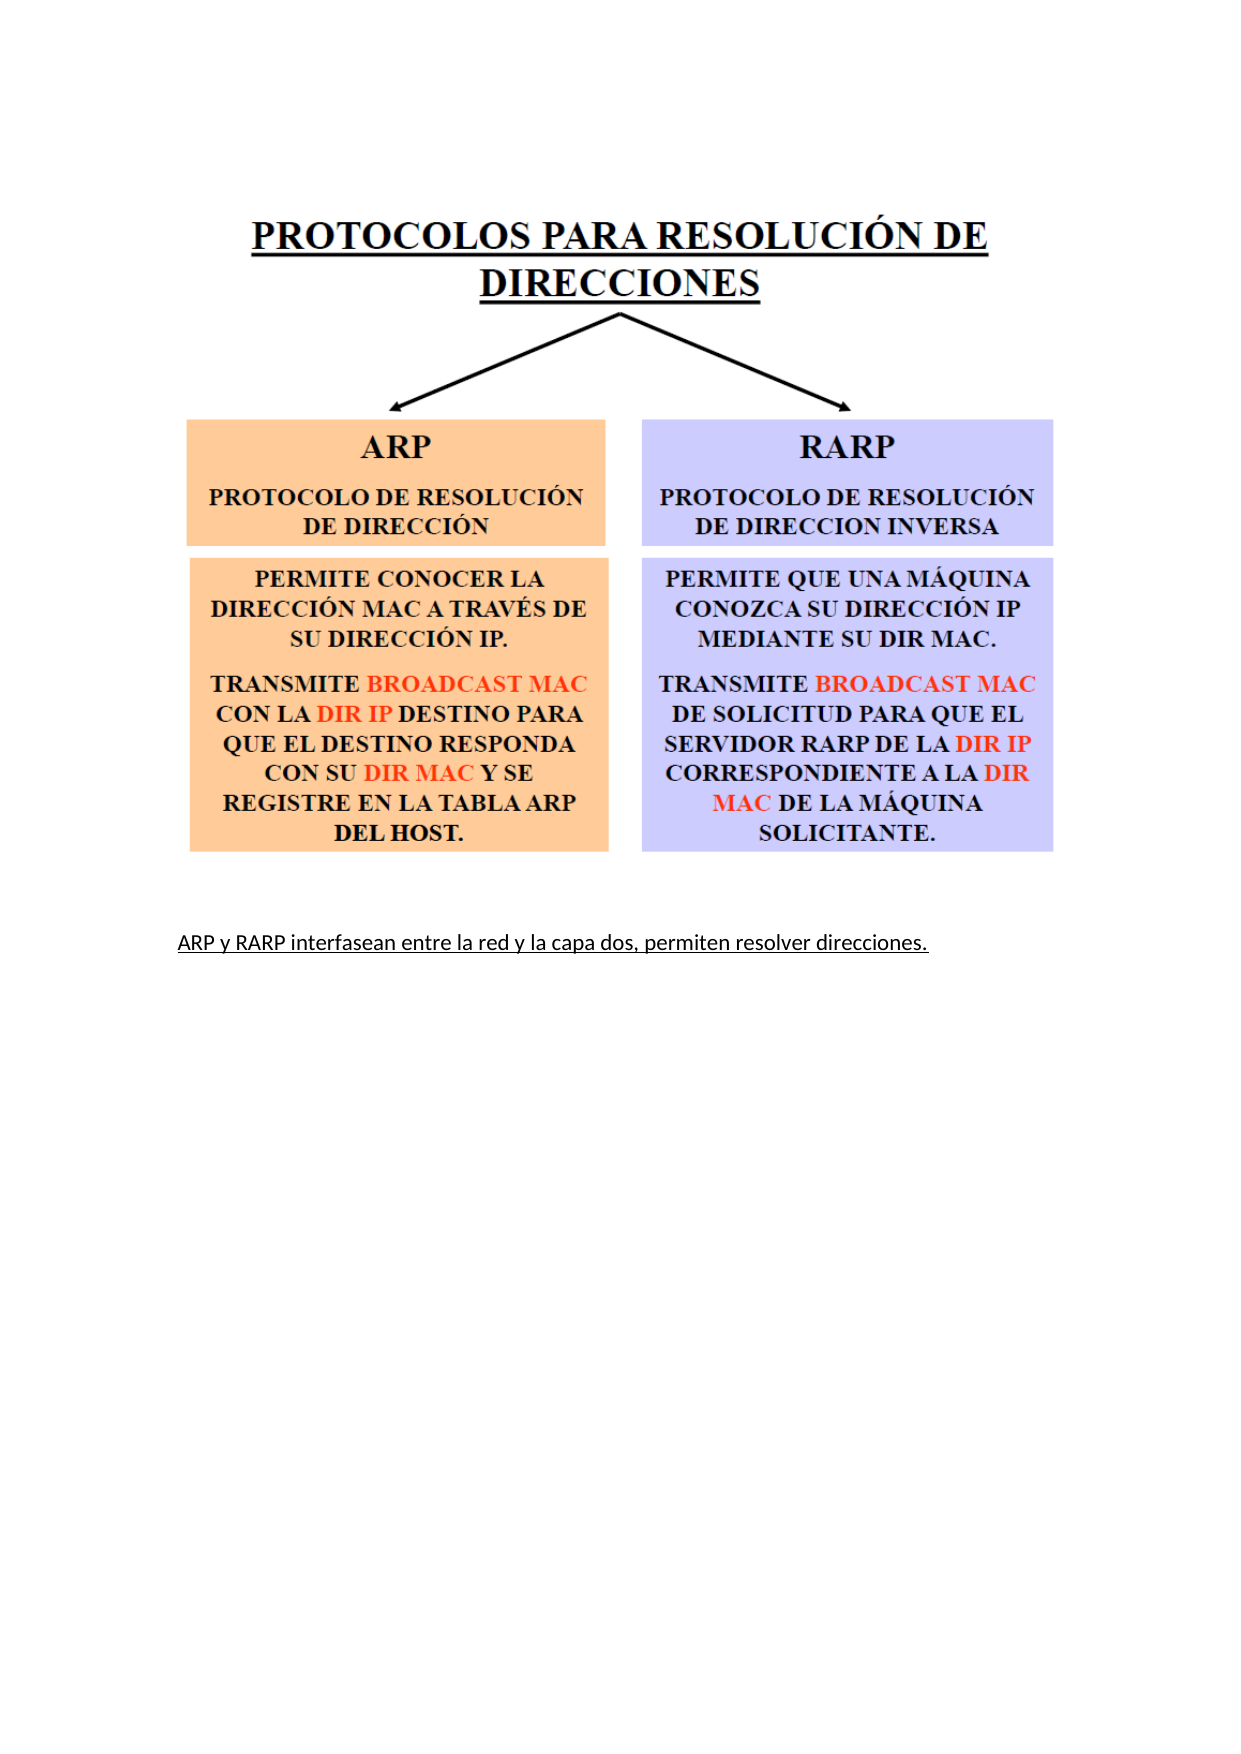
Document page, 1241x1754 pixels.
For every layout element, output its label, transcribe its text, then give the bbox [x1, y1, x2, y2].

text ARP y RARP interfasean entre la red y la capa dos, permiten resolver direcciones. [177, 928, 1063, 956]
picture [177, 205, 1063, 871]
